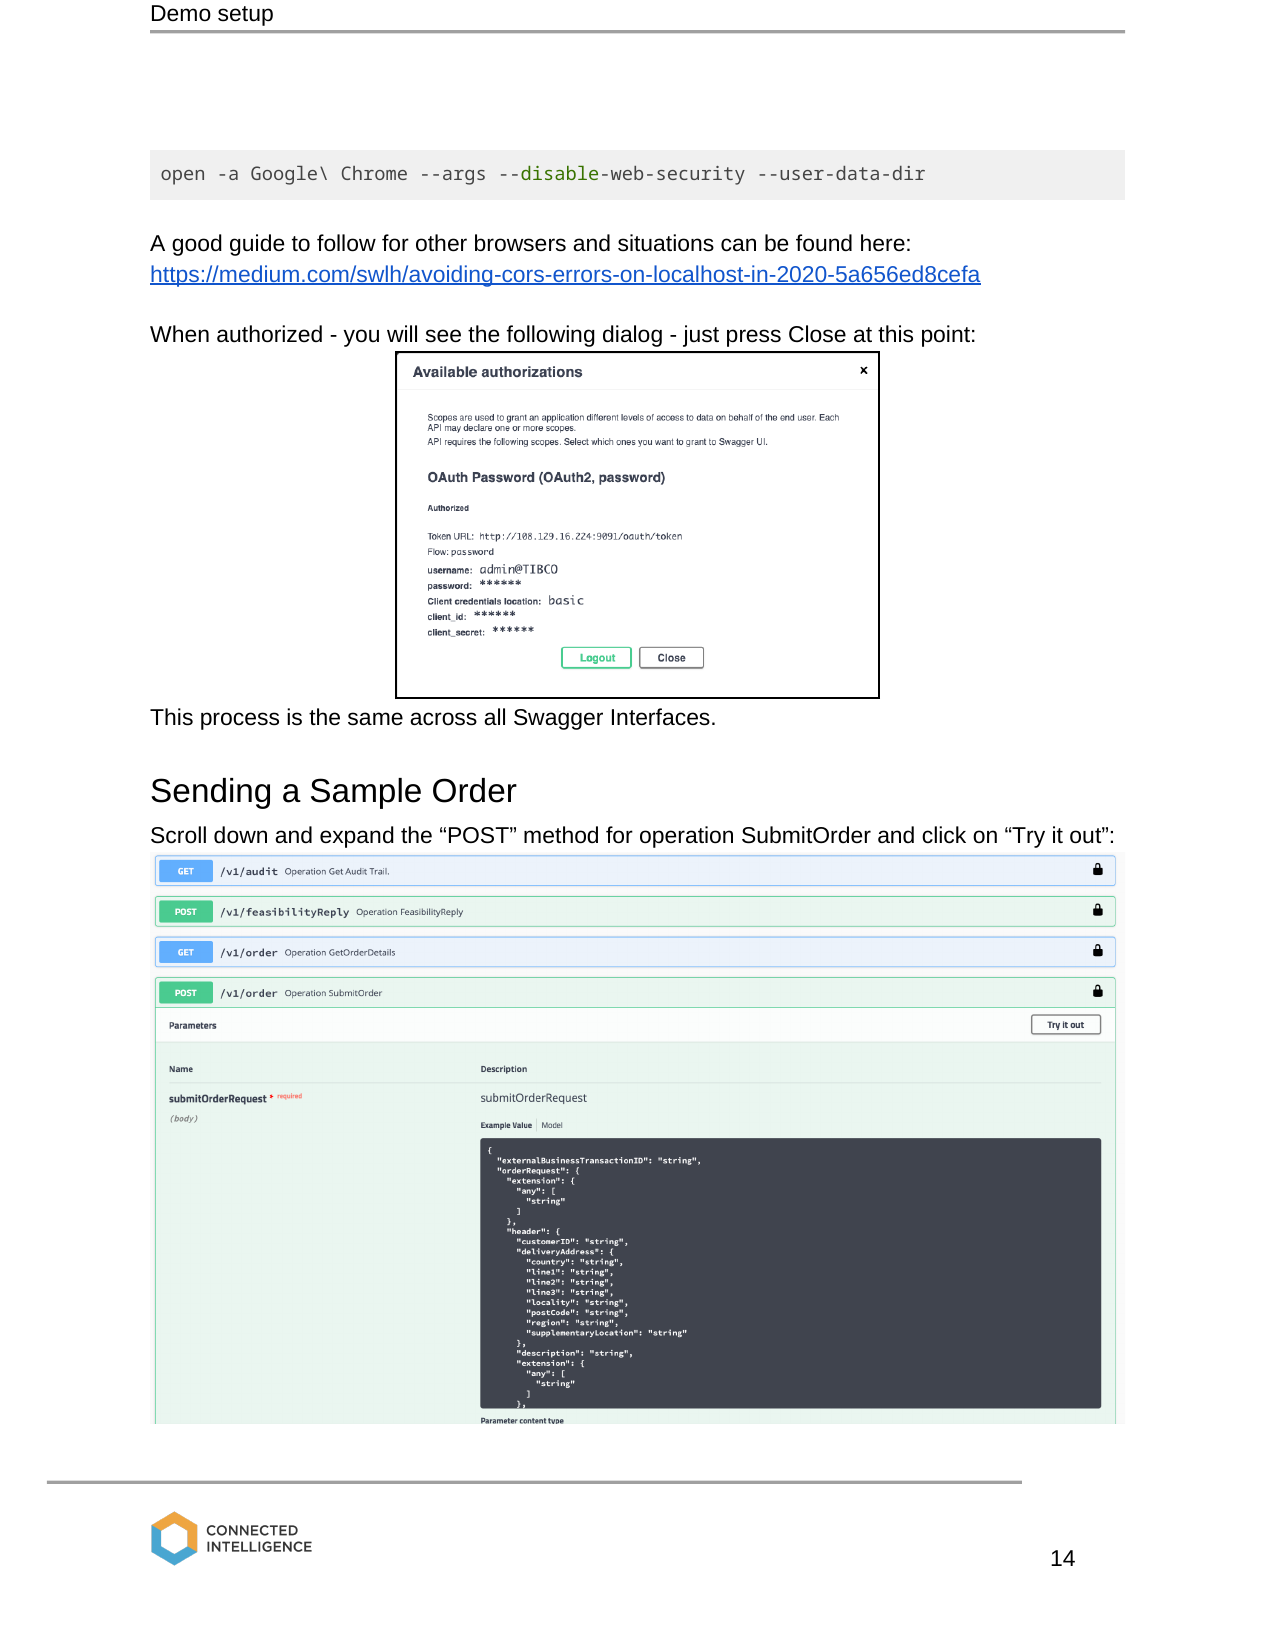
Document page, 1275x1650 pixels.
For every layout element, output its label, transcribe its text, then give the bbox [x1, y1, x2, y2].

picture [150, 852, 1125, 1424]
picture [397, 353, 878, 697]
picture [150, 1510, 313, 1567]
subtitle Sending a Sample Order [150, 771, 1125, 809]
table_header open -a Google\ Chrome --args --disable-web-security --user-data-dir [150, 150, 1125, 200]
text This process is the same across all Swagger Interfaces. [150, 703, 1125, 730]
text A good guide to follow for other browsers and situations can be found here: https://medium.com/swlh/avoiding-cors-errors-on-localhost-in-2020-5a656ed8cefa [150, 230, 1125, 287]
text Scroll down and expand the “POST” method for operation SubmitOrder and click on “Try it out”: [150, 822, 1125, 848]
text When authorized - you will see the following dialog - just press Close at this point: [150, 321, 1125, 347]
